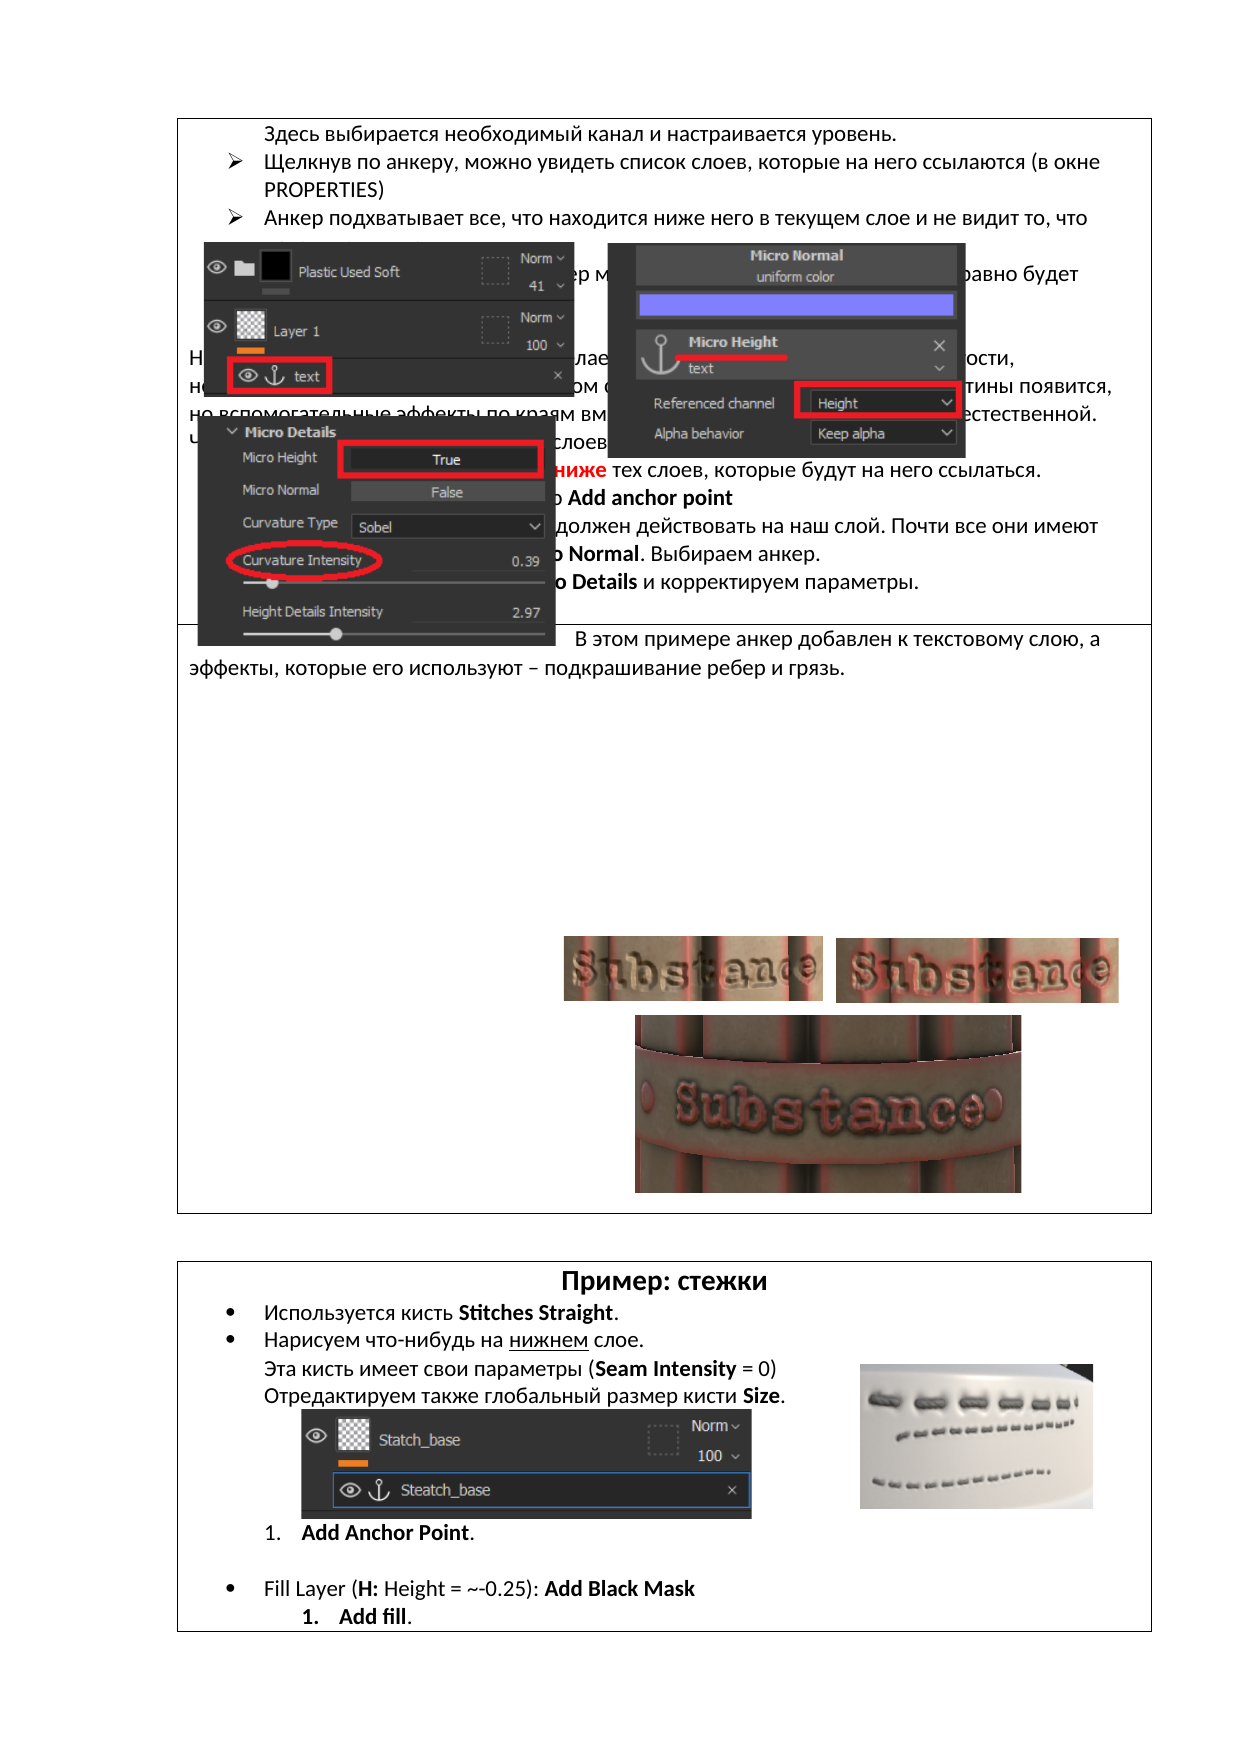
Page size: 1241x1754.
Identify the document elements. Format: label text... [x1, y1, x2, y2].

picture [196, 416, 555, 644]
picture [301, 1409, 752, 1519]
picture [858, 1364, 1093, 1508]
picture [202, 242, 574, 396]
picture [563, 936, 823, 1001]
picture [836, 938, 1119, 1003]
table_cell В этом примере анкер добавлен к текстовому слою, а эффекты, которые его используют – подкрашивание ребер и грязь. [178, 625, 1151, 1213]
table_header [178, 1262, 1151, 1631]
picture [635, 1015, 1022, 1193]
picture [606, 243, 965, 456]
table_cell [178, 119, 1151, 623]
